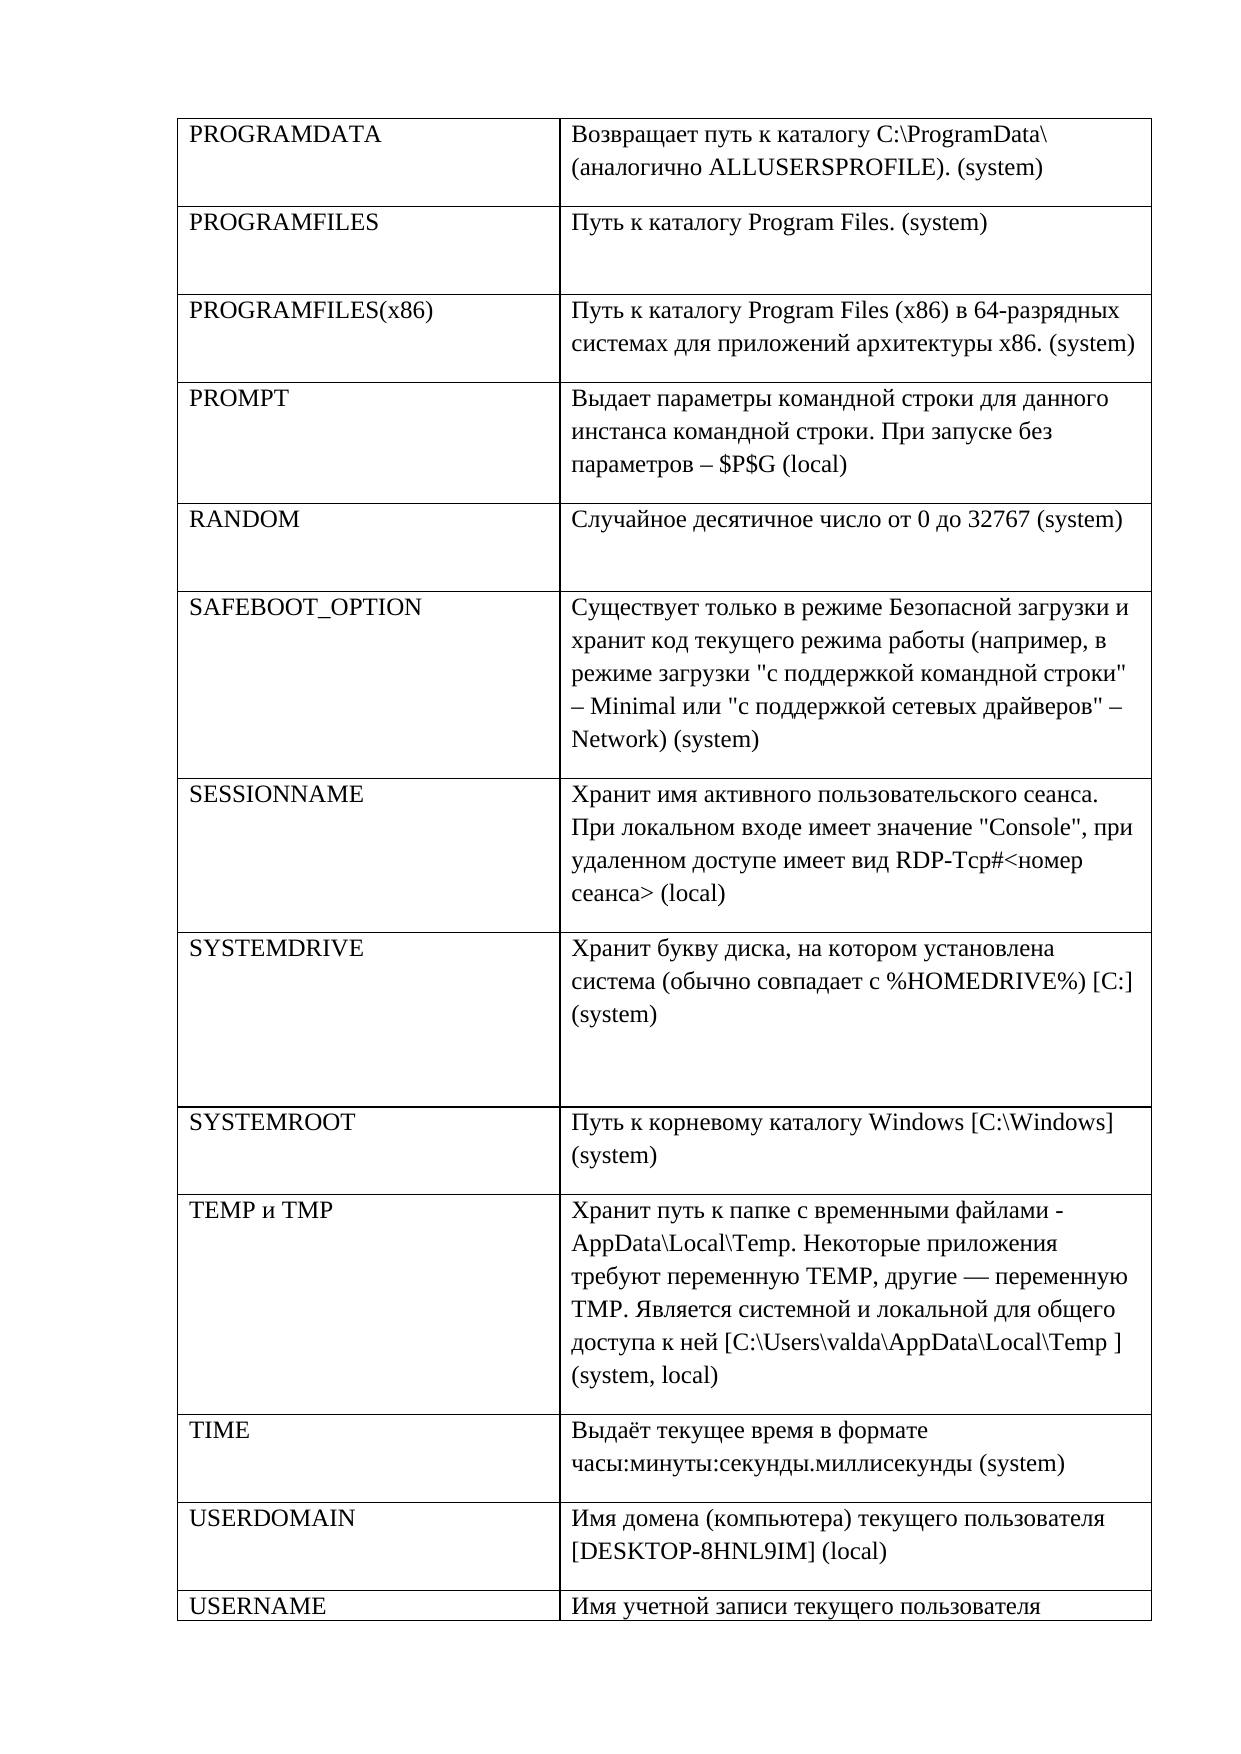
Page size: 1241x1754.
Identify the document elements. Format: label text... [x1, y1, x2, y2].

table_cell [561, 1591, 1151, 1620]
table_cell TIME [178, 1415, 559, 1502]
table_cell Выдает параметры командной строки для данного инстанса командной строки. При запуске без параметров – $P$G (local) [561, 383, 1151, 503]
table_cell Хранит путь к папке с временными файлами - AppData\Local\Temp. Некоторые приложения требуют переменную TEMP, другие — переменную TMP. Является системной и локальной для общего доступа к ней [C:\Users\valda\AppData\Local\Temp ] (system, local) [561, 1195, 1151, 1414]
table_cell Хранит букву диска, на котором установлена система (обычно совпадает с %HOMEDRIVE%) [C:] (system) [561, 933, 1151, 1106]
table_cell Имя домена (компьютера) текущего пользователя [DESKTOP-8HNL9IM] (local) [561, 1503, 1151, 1590]
table_cell PROMPT [178, 383, 559, 503]
table_cell Путь к корневому каталогу Windows [C:\Windows] (system) [561, 1108, 1151, 1194]
table_cell PROGRAMDATA [178, 119, 559, 206]
table_cell PROGRAMFILES [178, 207, 559, 294]
table_cell Возвращает путь к каталогу C:\ProgramData\ (аналогично ALLUSERSPROFILE). (system) [561, 119, 1151, 206]
table_cell Существует только в режиме Безопасной загрузки и хранит код текущего режима работы (например, в режиме загрузки "с поддержкой командной строки" – Minimal или "с поддержкой сетевых драйверов" – Network) (system) [561, 592, 1151, 778]
table_cell Случайное десятичное число от 0 до 32767 (system) [561, 504, 1151, 591]
table_cell SYSTEMDRIVE [178, 933, 559, 1106]
table_cell SESSIONNAME [178, 779, 559, 932]
table_cell SYSTEMROOT [178, 1108, 559, 1194]
table_cell RANDOM [178, 504, 559, 591]
table_cell Хранит имя активного пользовательского сеанса. При локальном входе имеет значение "Console", при удаленном доступе имеет вид RDP-Tcp#<номер сеанса> (local) [561, 779, 1151, 932]
table_cell TEMP и TMP [178, 1195, 559, 1414]
table_cell Путь к каталогу Program Files. (system) [561, 207, 1151, 294]
table_cell Путь к каталогу Program Files (x86) в 64-разрядных системах для приложений архитектуры x86. (system) [561, 295, 1151, 382]
table_cell USERDOMAIN [178, 1503, 559, 1590]
table_cell SAFEBOOT_OPTION [178, 592, 559, 778]
table_cell Выдаёт текущее время в формате часы:минуты:секунды.миллисекунды (system) [561, 1415, 1151, 1502]
table_cell USERNAME [178, 1591, 559, 1620]
table_cell PROGRAMFILES(x86) [178, 295, 559, 382]
